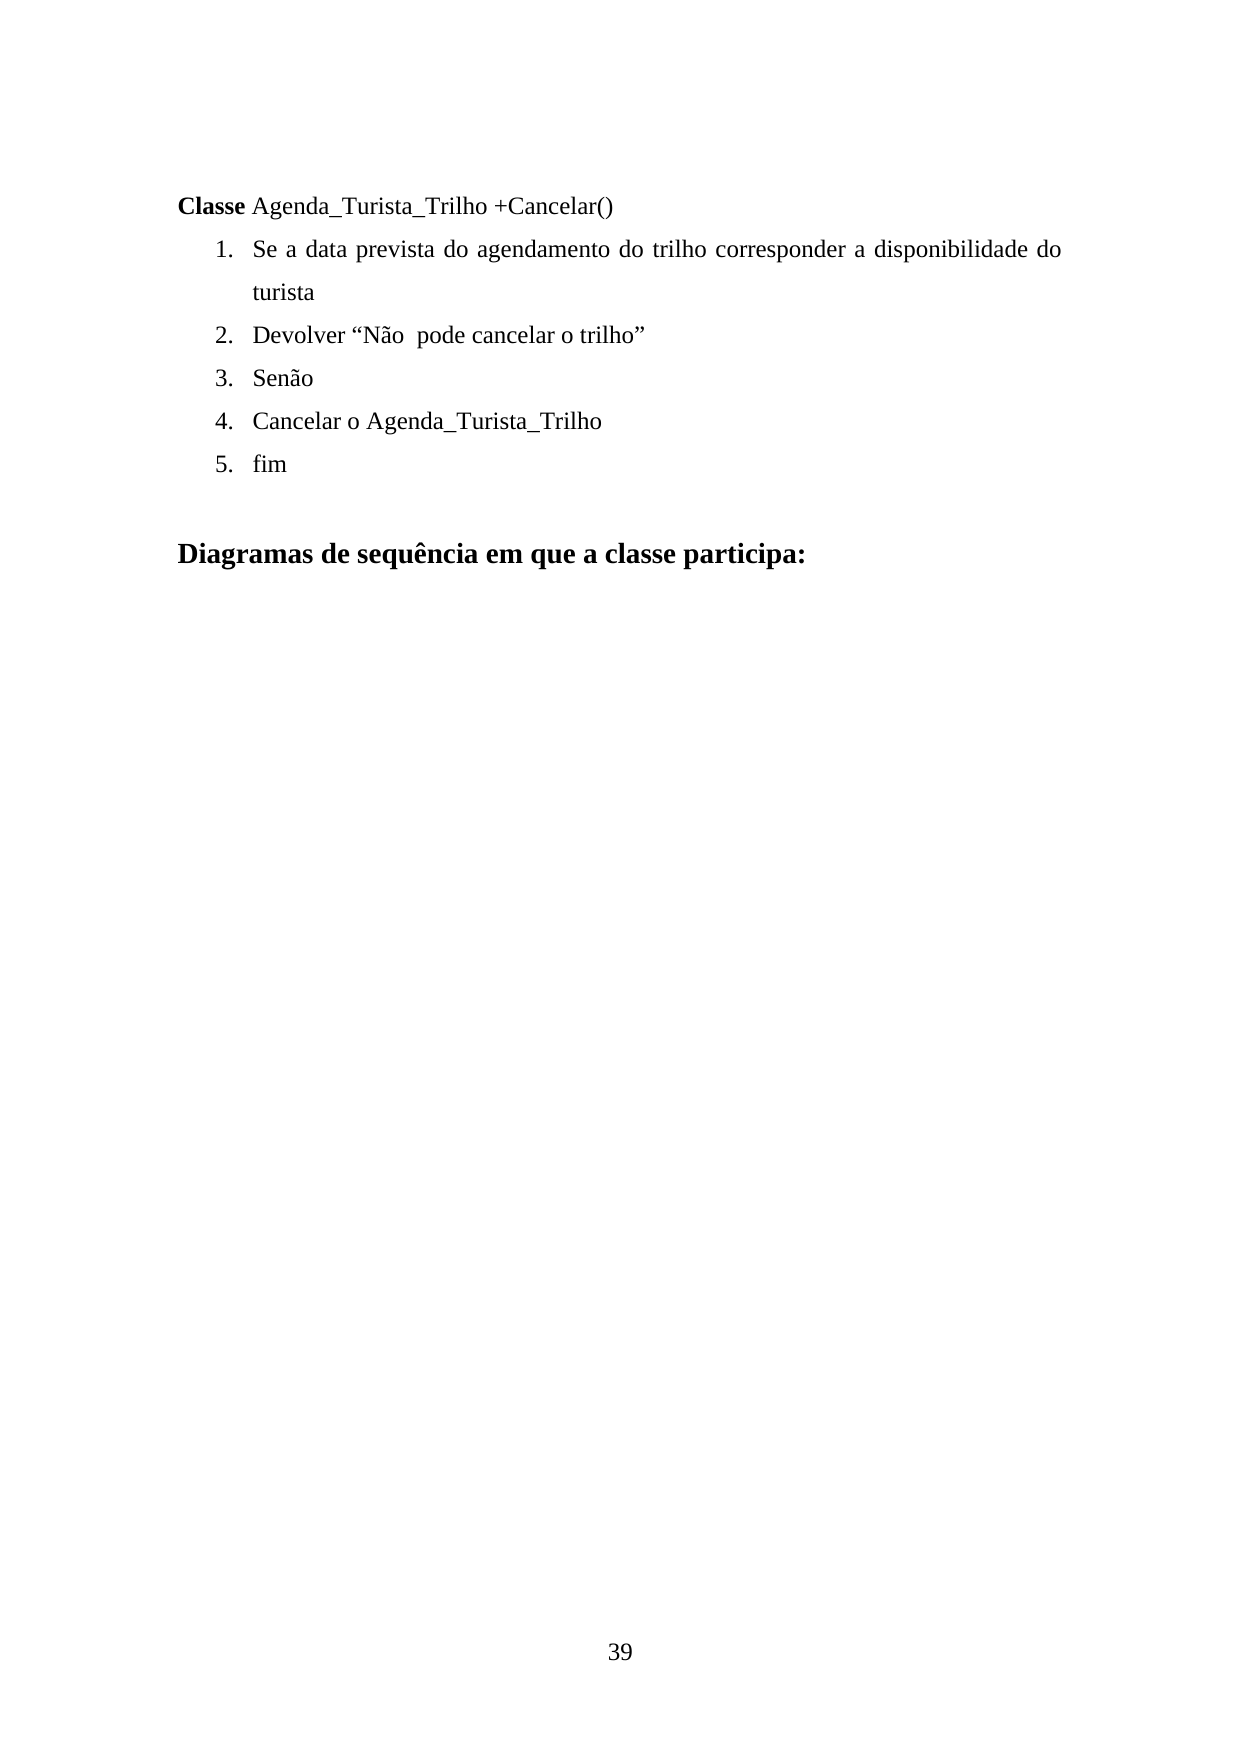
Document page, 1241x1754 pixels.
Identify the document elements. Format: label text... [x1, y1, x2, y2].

list fim [215, 449, 1063, 478]
list Devolver “Não pode cancelar o trilho” [215, 320, 1063, 349]
text Classe Agenda_Turista_Trilho +Cancelar() [177, 191, 1063, 219]
list Se a data prevista do agendamento do trilho corresponder a disponibilidade do turista [215, 234, 1063, 306]
text Diagramas de sequência em que a classe participa: [177, 536, 1063, 569]
list Cancelar o Agenda_Turista_Trilho [215, 406, 1063, 435]
list Senão [215, 363, 1063, 392]
